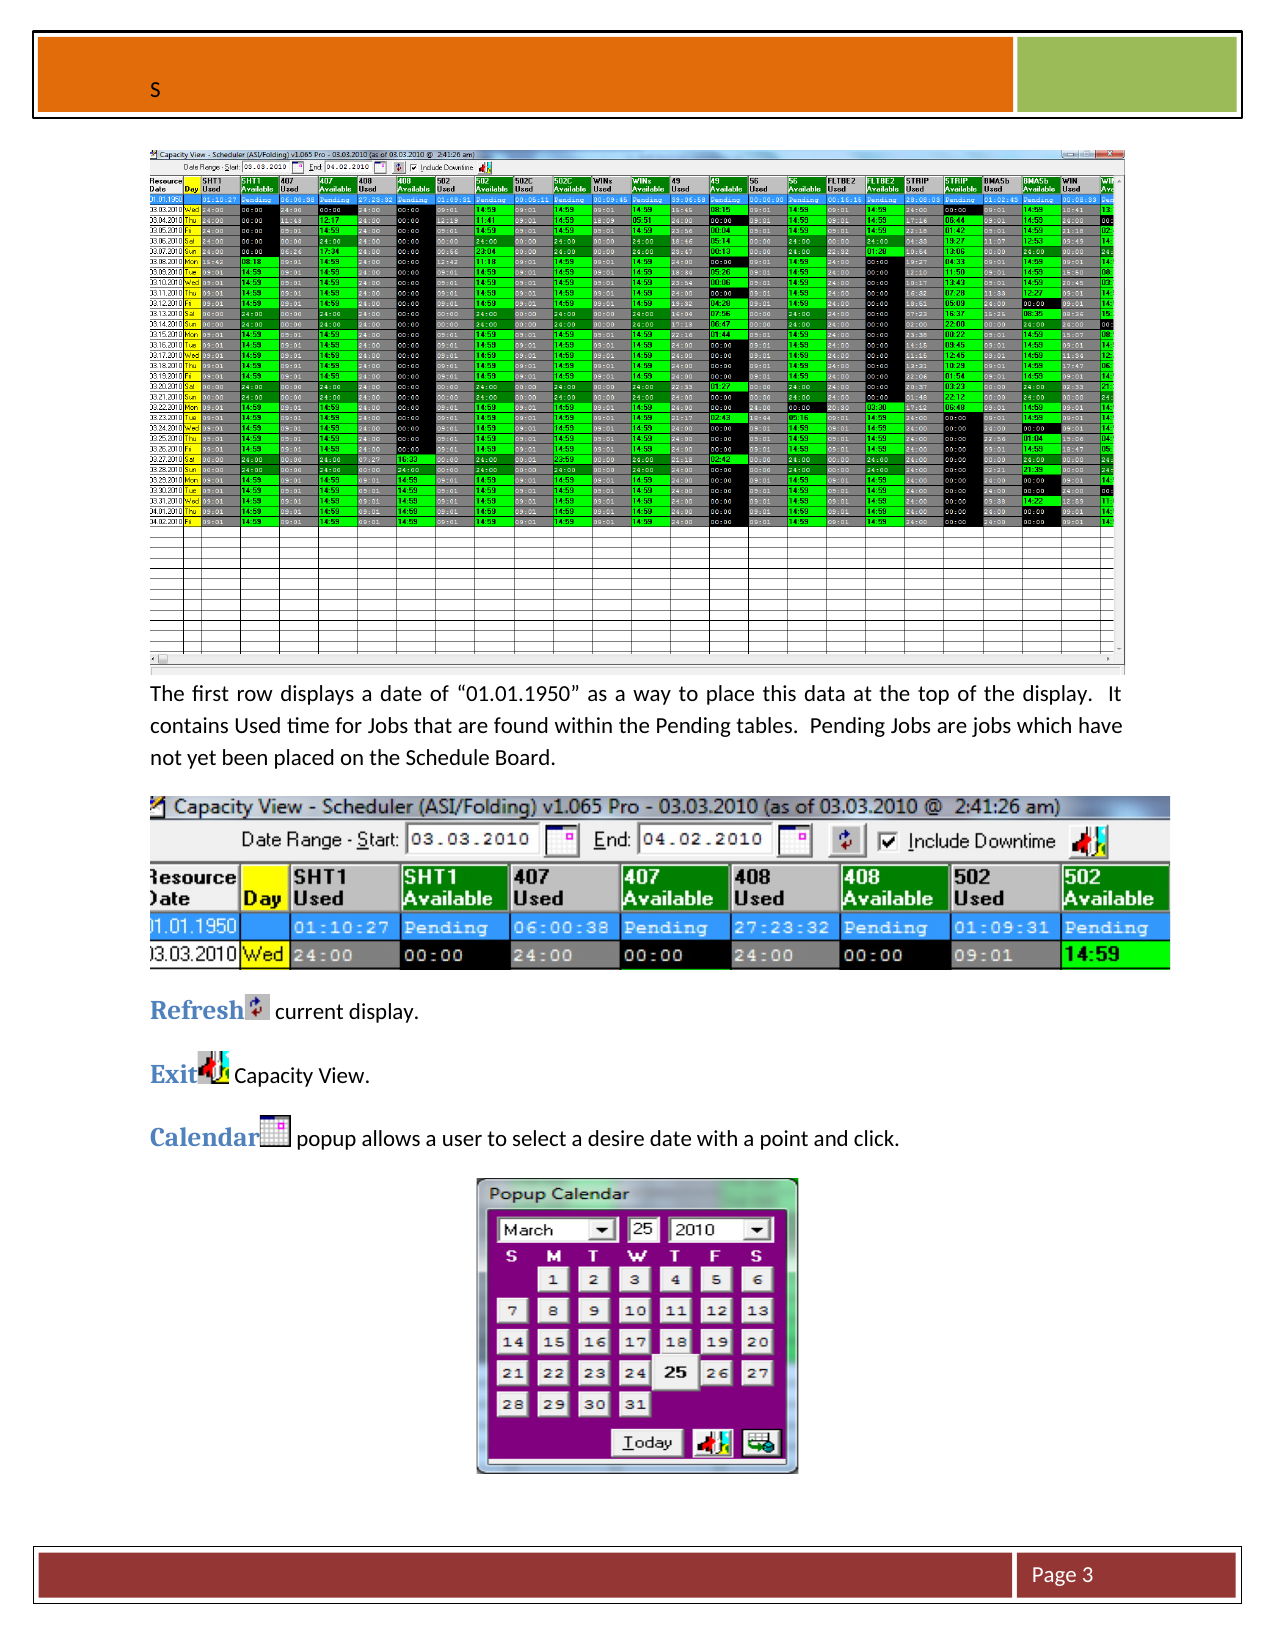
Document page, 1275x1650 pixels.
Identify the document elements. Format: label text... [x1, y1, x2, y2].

text Refresh current display. [150, 995, 1125, 1026]
picture [476, 1178, 799, 1474]
text Calendar popup allows a user to select a desire date with a point and click. [150, 1115, 1125, 1153]
text Exit Capacity View. [150, 1052, 1125, 1090]
picture [150, 796, 1171, 970]
picture [244, 994, 270, 1020]
text The first row displays a date of “01.01.1950” as a way to place this data at the top of the display. It contains Used time for Jobs that are found within the Pending tables. Pending Jobs are jobs which have not yet been placed on the Schedule Board. [150, 675, 1125, 771]
picture [150, 150, 1125, 675]
picture [197, 1051, 229, 1084]
picture [259, 1115, 291, 1147]
